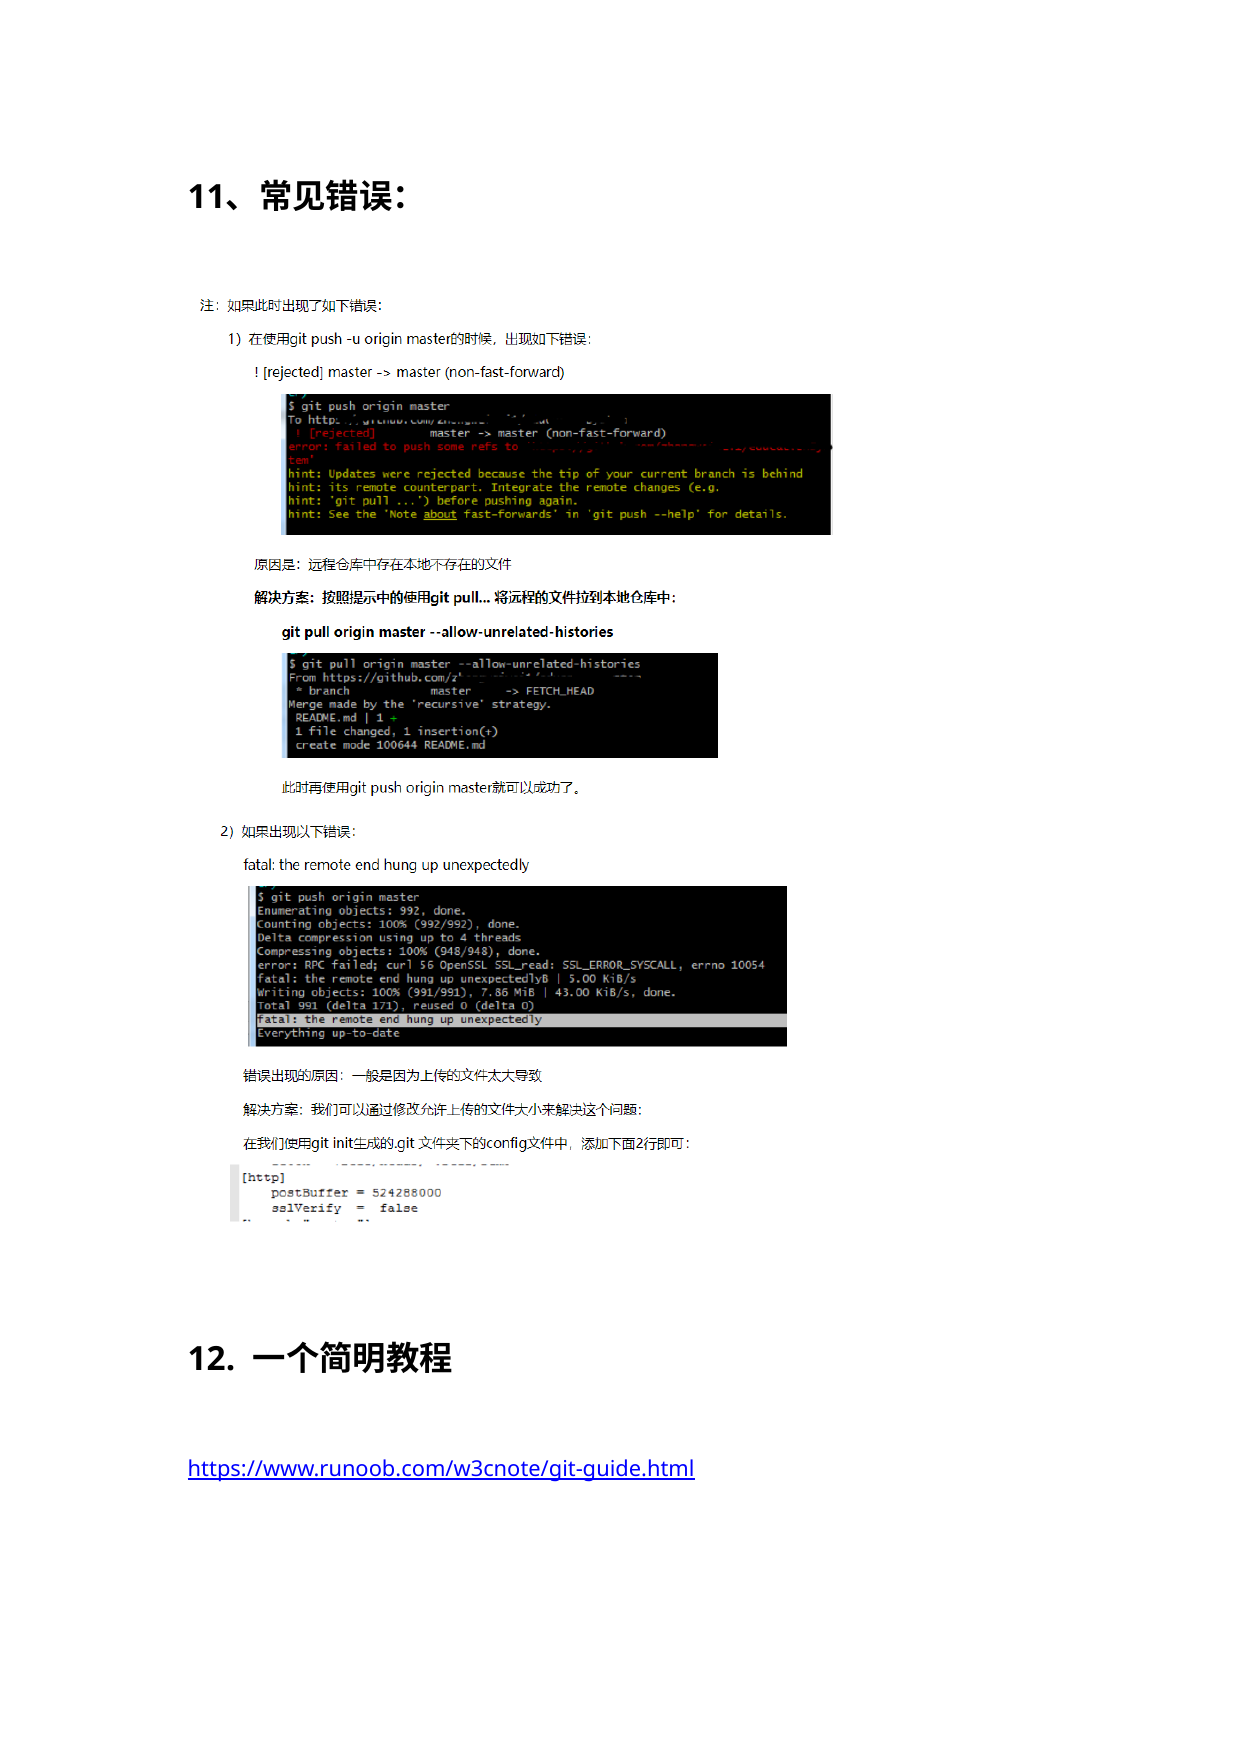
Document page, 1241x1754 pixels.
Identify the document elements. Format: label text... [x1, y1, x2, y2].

picture [187, 289, 1053, 799]
subtitle 12. 一个简明教程 [187, 1324, 1053, 1389]
picture [187, 809, 1053, 1246]
subtitle 11、常见错误： [187, 162, 1053, 227]
text https://www.runoob.com/w3cnote/git-guide.html [187, 1451, 1053, 1484]
